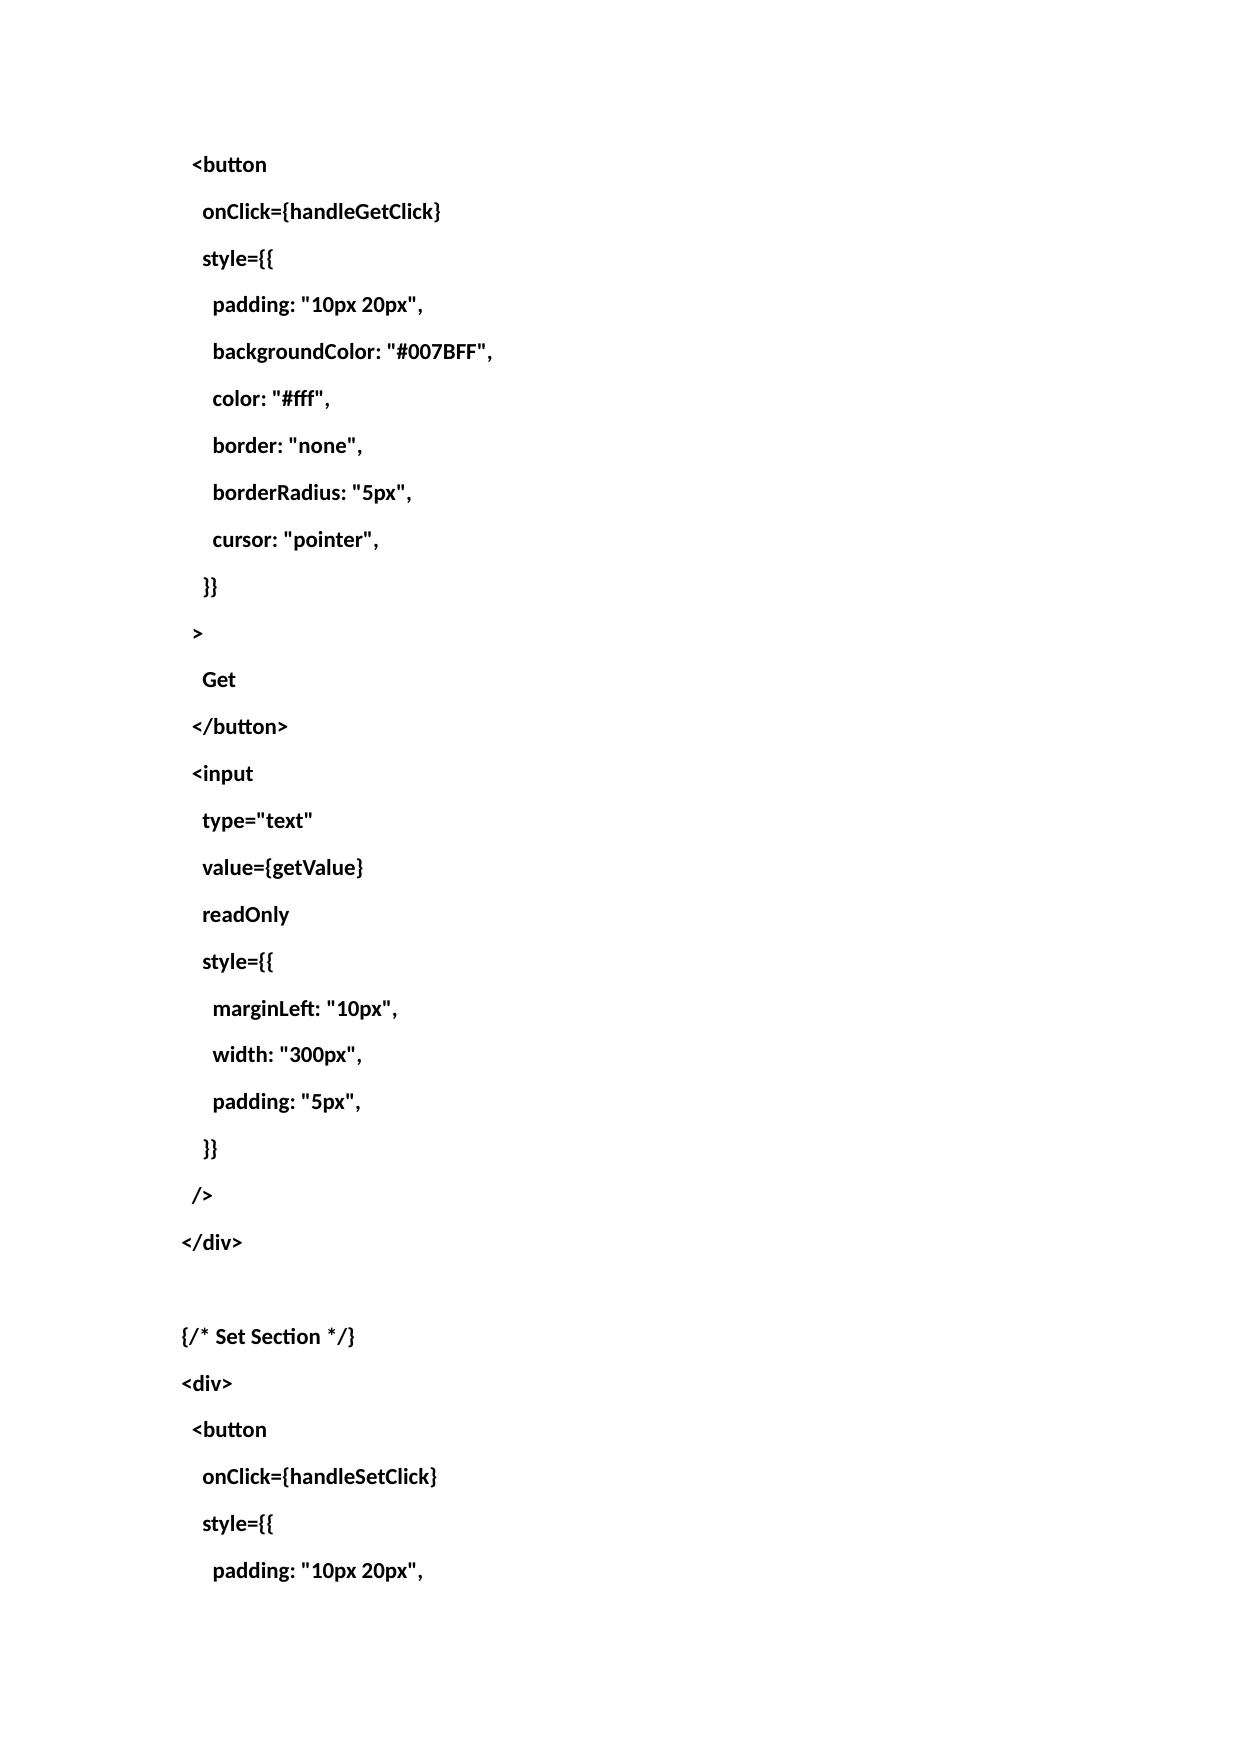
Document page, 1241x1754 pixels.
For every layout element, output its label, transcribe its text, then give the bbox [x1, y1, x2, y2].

text <input [150, 759, 1090, 787]
text readOnly [150, 900, 1090, 928]
text value={getValue} [150, 853, 1090, 881]
text onClick={handleSetClick} [150, 1462, 1090, 1491]
text padding: "10px 20px", [150, 291, 1090, 319]
text onClick={handleGetClick} [150, 197, 1090, 225]
text > [150, 619, 1090, 647]
text <button [150, 1416, 1090, 1444]
text <div> [150, 1369, 1090, 1397]
text padding: "10px 20px", [150, 1556, 1090, 1584]
text color: "#fff", [150, 384, 1090, 412]
text {/* Set Section */} [150, 1322, 1090, 1350]
text /> [150, 1181, 1090, 1209]
text style={{ [150, 947, 1090, 975]
text padding: "5px", [150, 1087, 1090, 1116]
text <button [150, 150, 1090, 178]
text type="text" [150, 806, 1090, 834]
text }} [150, 572, 1090, 600]
text backgroundColor: "#007BFF", [150, 337, 1090, 366]
text cursor: "pointer", [150, 525, 1090, 553]
text style={{ [150, 244, 1090, 272]
text borderRadius: "5px", [150, 478, 1090, 506]
text </button> [150, 712, 1090, 741]
text width: "300px", [150, 1041, 1090, 1069]
text }} [150, 1134, 1090, 1162]
text </div> [150, 1228, 1090, 1256]
text border: "none", [150, 431, 1090, 459]
text marginLeft: "10px", [150, 994, 1090, 1022]
text style={{ [150, 1509, 1090, 1537]
text Get [150, 666, 1090, 694]
